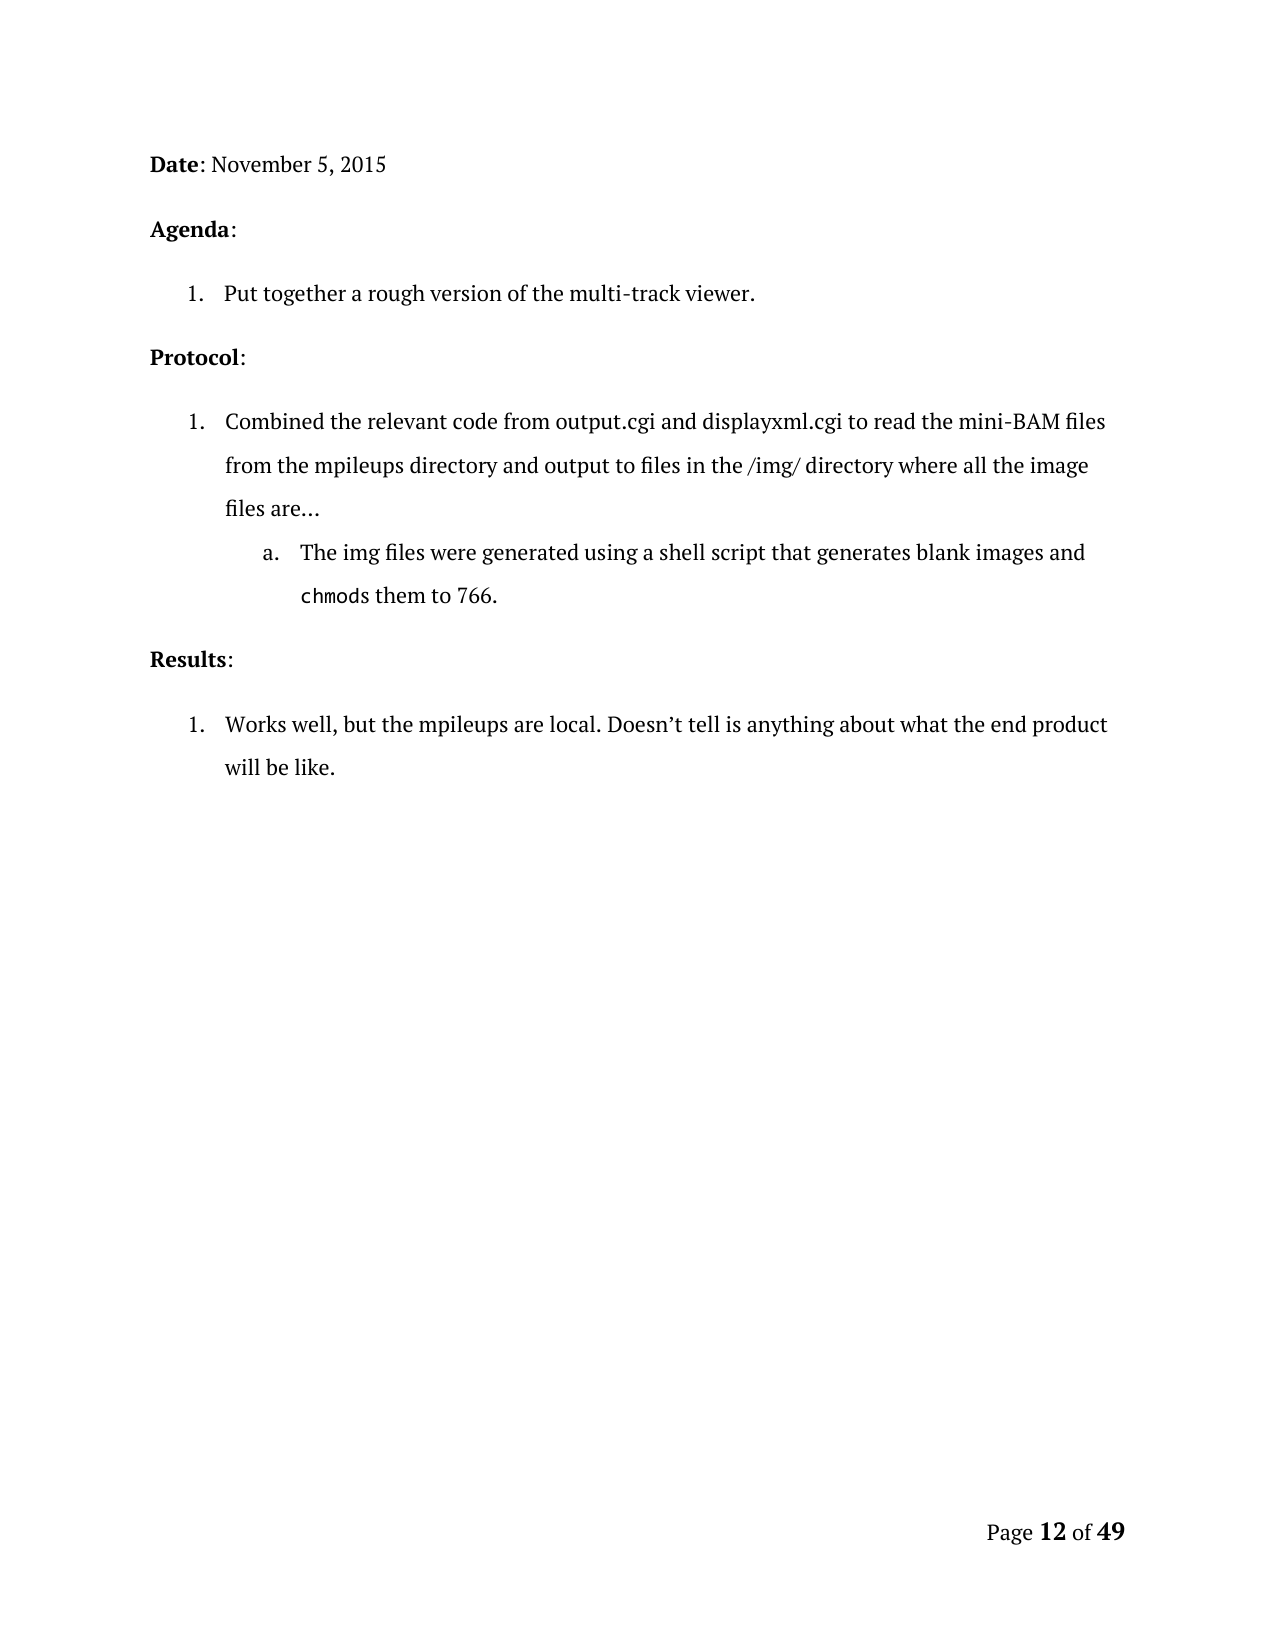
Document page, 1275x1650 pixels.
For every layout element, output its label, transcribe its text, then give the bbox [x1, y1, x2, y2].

text Results: [150, 645, 1125, 674]
list Put together a rough version of the multi-track viewer. [186, 278, 1125, 307]
text Agenda: [150, 214, 1125, 243]
list Works well, but the mpileups are local. Doesn’t tell is anything about what the end product will be like. [187, 709, 1125, 782]
text Date: November 5, 2015 [150, 150, 1125, 179]
list Combined the relevant code from output.cgi and displayxml.cgi to read the mini-BAM files from the mpileups directory and output to files in the /img/ directory where all the image files are… [187, 407, 1125, 523]
text Protocol: [150, 343, 1125, 372]
list The img files were generated using a shell script that generates blank images and chmods them to 766. [262, 537, 1125, 610]
